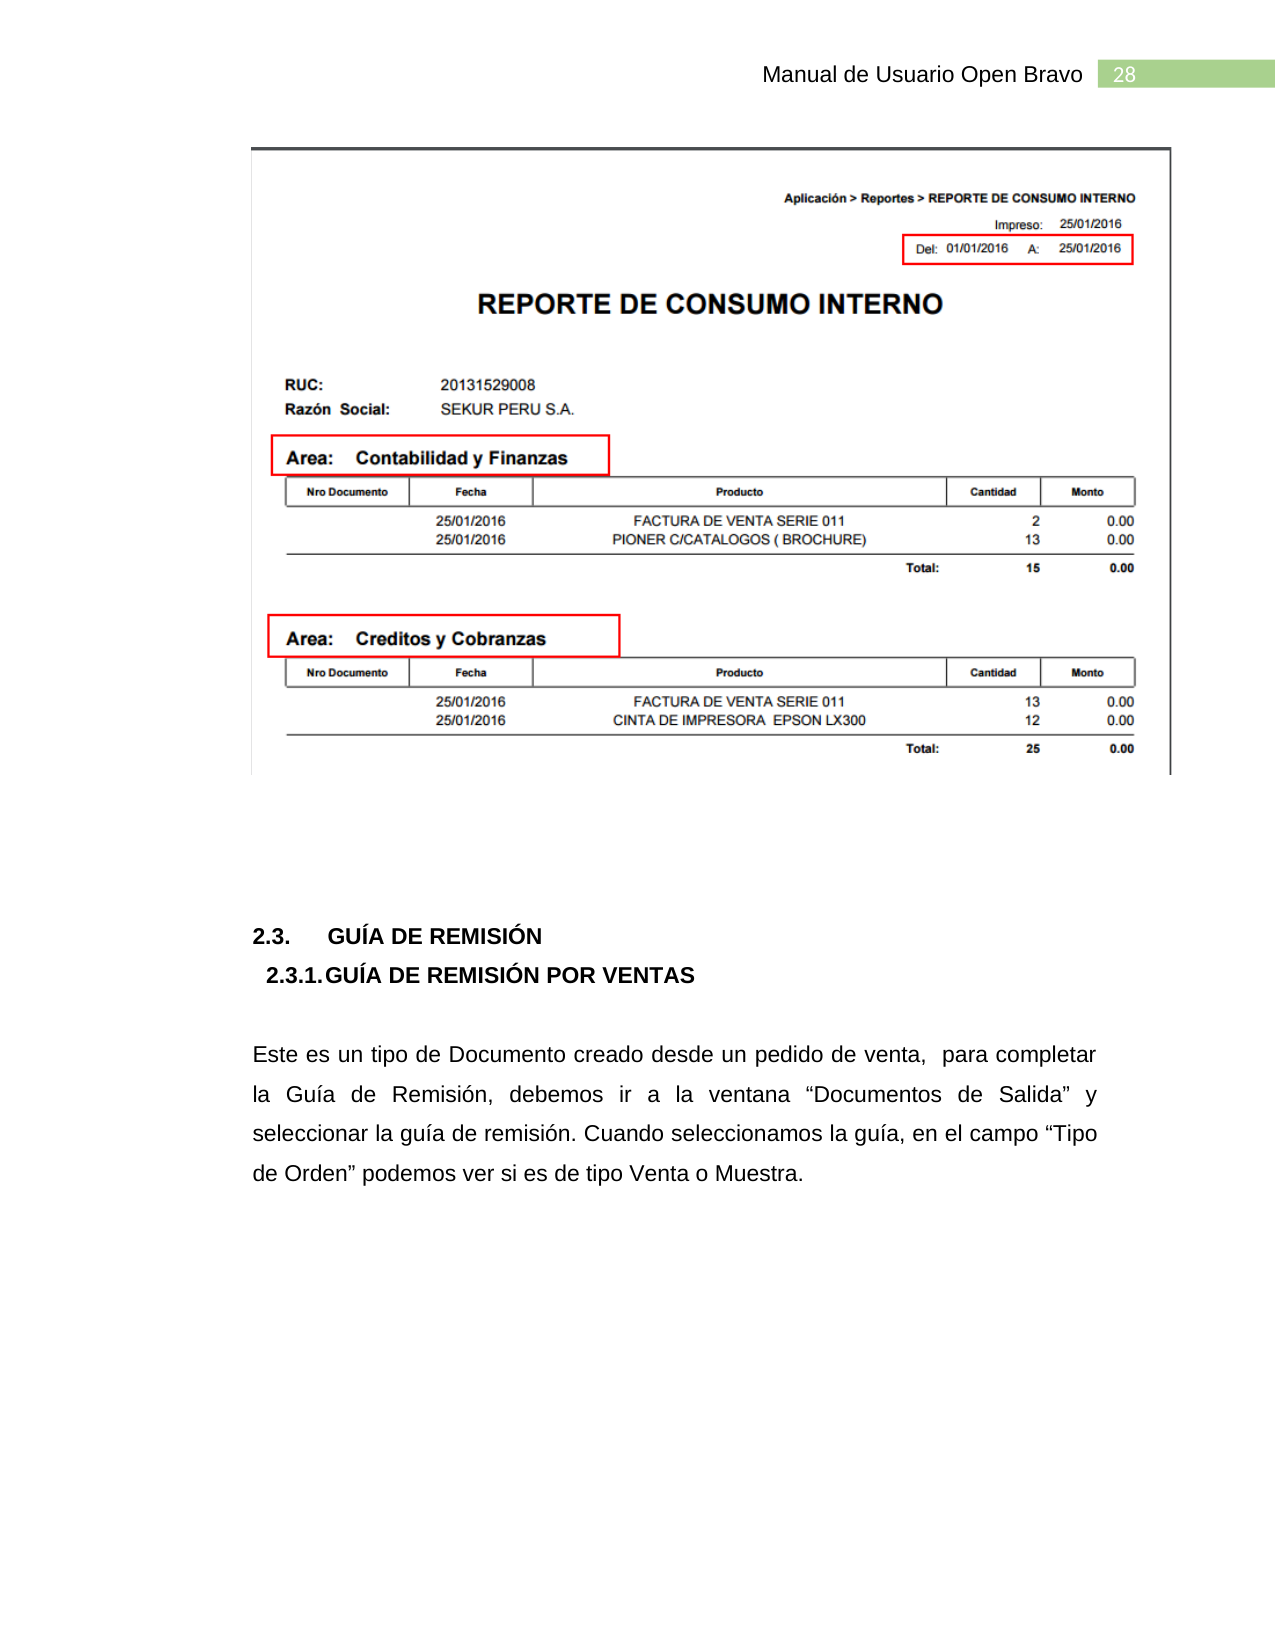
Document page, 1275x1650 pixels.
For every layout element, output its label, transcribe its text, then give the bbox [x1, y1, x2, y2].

picture [251, 147, 1172, 775]
list GUÍA DE REMISIÓN POR VENTAS [252, 962, 1098, 989]
list Este es un tipo de Documento creado desde un pedido de venta, para completar la Guía de Remisión, debemos ir a la ventana “Documentos de Salida” y seleccionar la guía de remisión. Cuando seleccionamos la guía, en el campo “Tipo de Orden” podemos ver si es de tipo Venta o Muestra. [252, 1041, 1098, 1186]
list GUÍA DE REMISIÓN [252, 923, 1098, 949]
